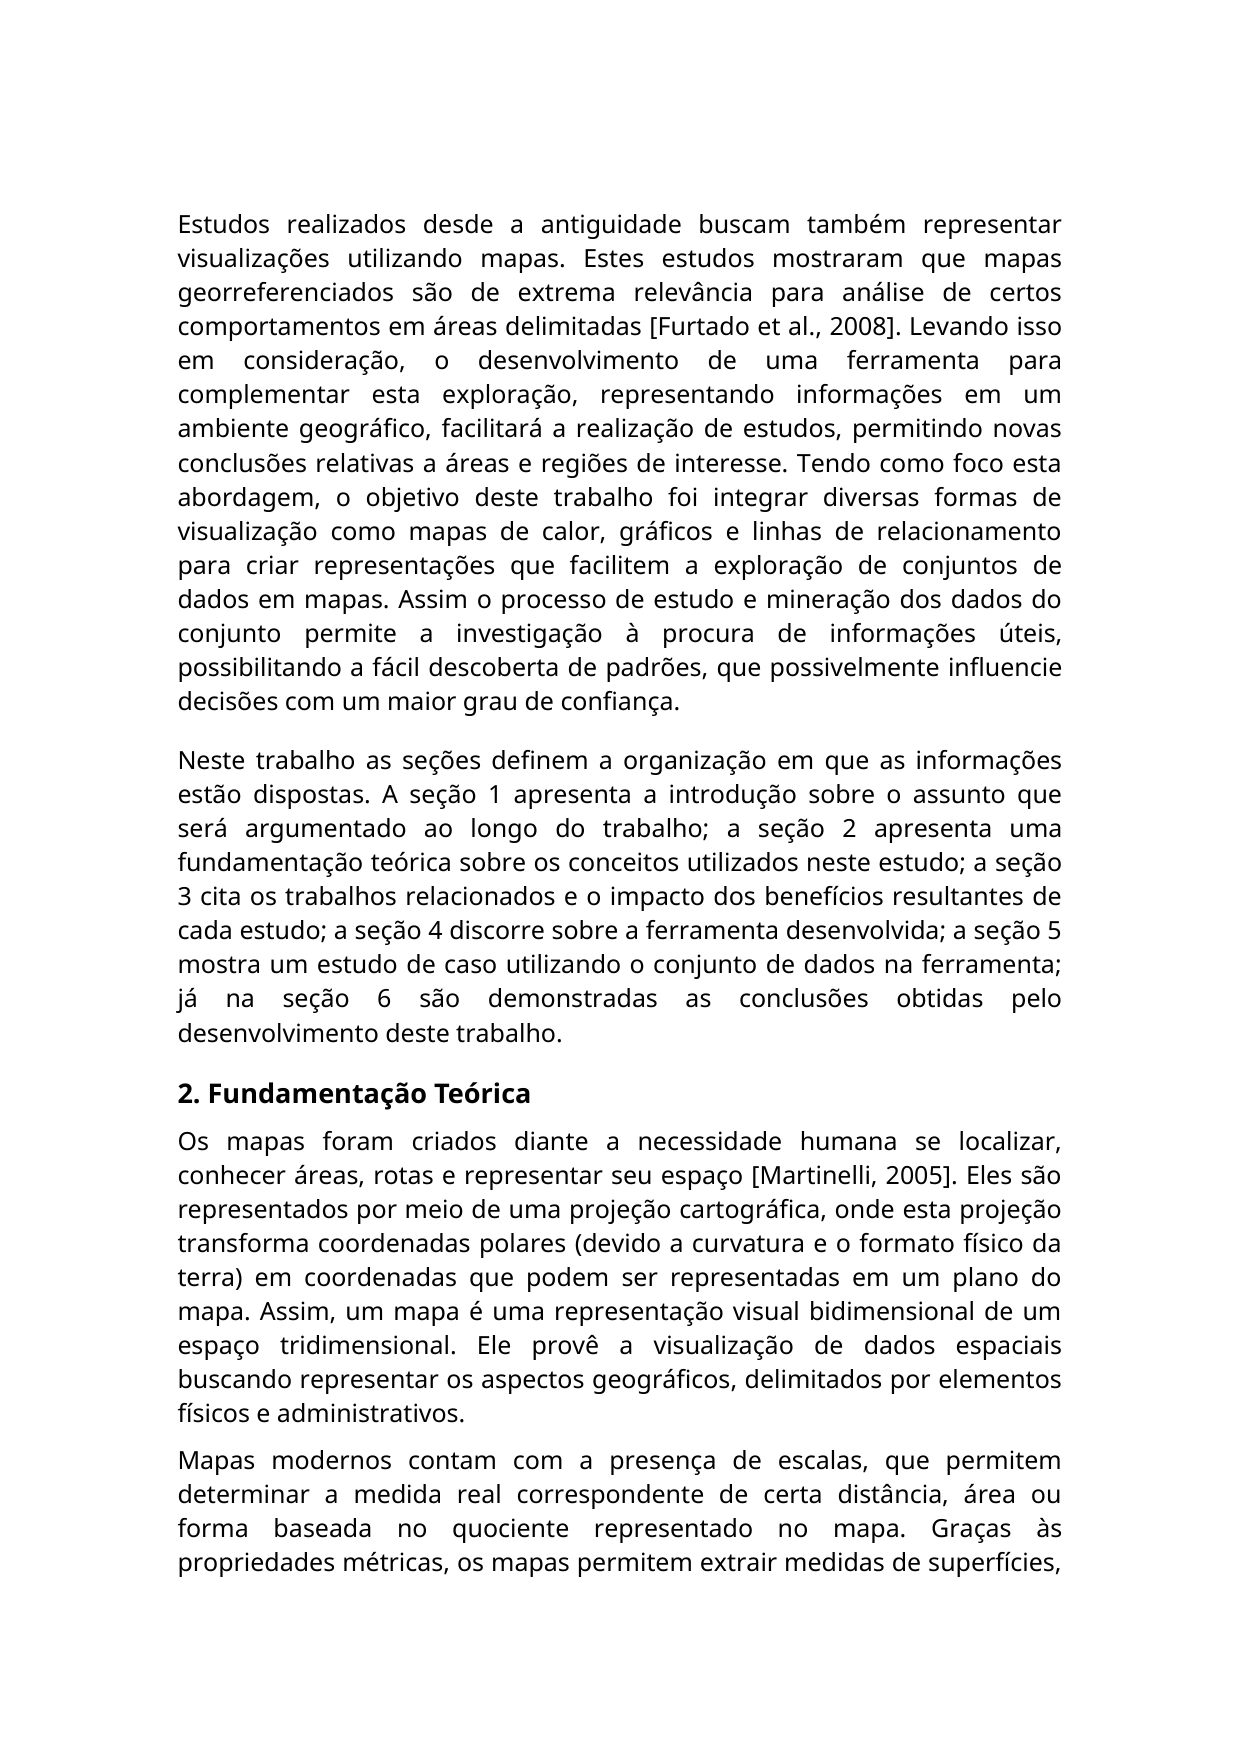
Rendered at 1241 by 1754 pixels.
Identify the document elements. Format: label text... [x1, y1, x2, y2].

subtitle Neste trabalho as seções definem a organização em que as informações estão dispostas. A seção 1 apresenta a introdução sobre o assunto que será argumentado ao longo do trabalho; a seção 2 apresenta uma fundamentação teórica sobre os conceitos utilizados neste estudo; a seção 3 cita os trabalhos relacionados e o impacto dos benefícios resultantes de cada estudo; a seção 4 discorre sobre a ferramenta desenvolvida; a seção 5 mostra um estudo de caso utilizando o conjunto de dados na ferramenta; já na seção 6 são demonstradas as conclusões obtidas pelo desenvolvimento deste trabalho. [177, 743, 1063, 1049]
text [177, 1443, 1063, 1579]
subtitle Estudos realizados desde a antiguidade buscam também representar visualizações utilizando mapas. Estes estudos mostraram que mapas georreferenciados são de extrema relevância para análise de certos comportamentos em áreas delimitadas [Furtado et al., 2008]. Levando isso em consideração, o desenvolvimento de uma ferramenta para complementar esta exploração, representando informações em um ambiente geográfico, facilitará a realização de estudos, permitindo novas conclusões relativas a áreas e regiões de interesse. Tendo como foco esta abordagem, o objetivo deste trabalho foi integrar diversas formas de visualização como mapas de calor, gráficos e linhas de relacionamento para criar representações que facilitem a exploração de conjuntos de dados em mapas. Assim o processo de estudo e mineração dos dados do conjunto permite a investigação à procura de informações úteis, possibilitando a fácil descoberta de padrões, que possivelmente influencie decisões com um maior grau de confiança. [177, 207, 1063, 718]
subtitle 2. Fundamentação Teórica [177, 1074, 1063, 1111]
text Os mapas foram criados diante a necessidade humana se localizar, conhecer áreas, rotas e representar seu espaço [Martinelli, 2005]. Eles são representados por meio de uma projeção cartográfica, onde esta projeção transforma coordenadas polares (devido a curvatura e o formato físico da terra) em coordenadas que podem ser representadas em um plano do mapa. Assim, um mapa é uma representação visual bidimensional de um espaço tridimensional. Ele provê a visualização de dados espaciais buscando representar os aspectos geográficos, delimitados por elementos físicos e administrativos. [177, 1124, 1063, 1430]
